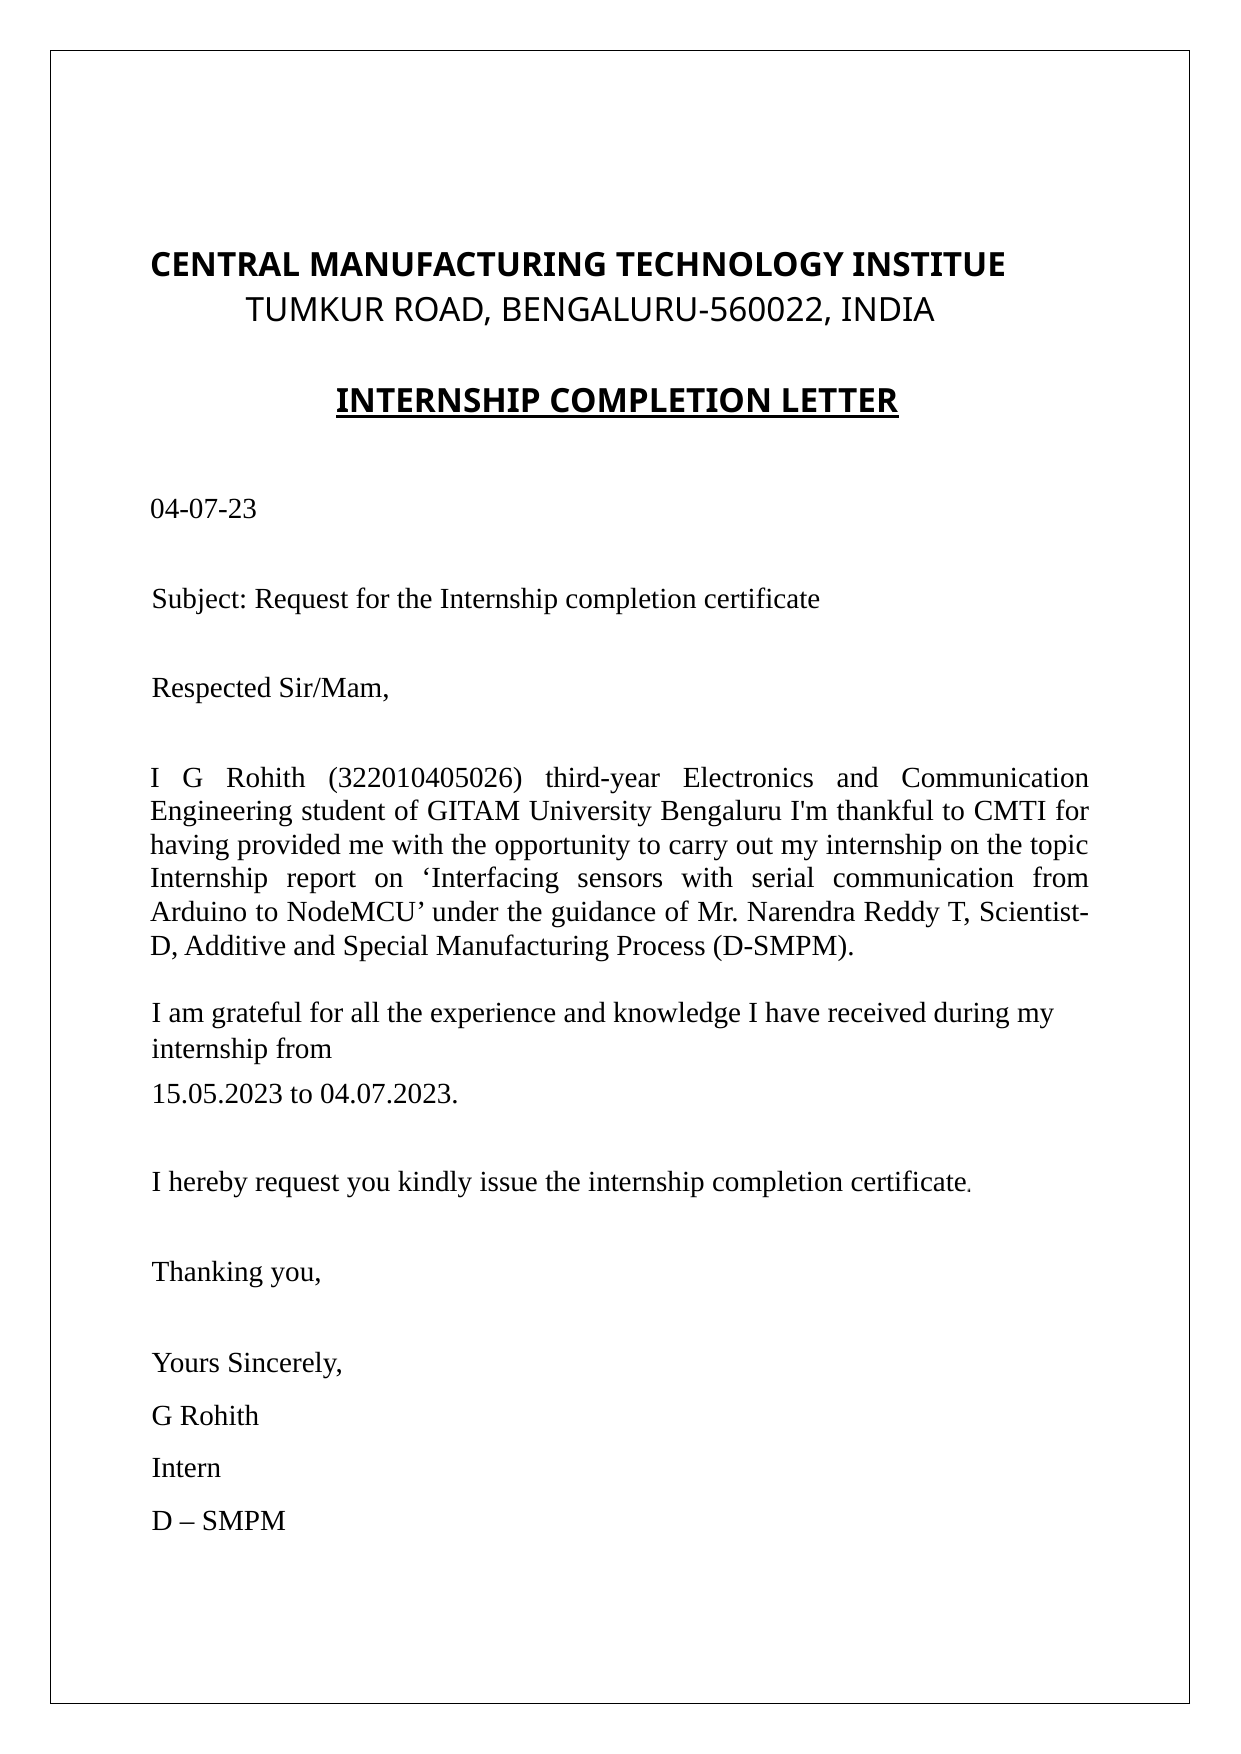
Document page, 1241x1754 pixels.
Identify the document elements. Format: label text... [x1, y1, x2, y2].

text Subject: Request for the Internship completion certificate [151, 581, 1090, 615]
text I am grateful for all the experience and knowledge I have received during my internship from [151, 995, 1090, 1064]
text TUMKUR ROAD, BENGALURU-560022, INDIA [150, 286, 1090, 332]
text Thanking you, [151, 1254, 1090, 1288]
text CENTRAL MANUFACTURING TECHNOLOGY INSTITUE [150, 241, 1090, 286]
text 04-07-23 [150, 491, 1090, 524]
text G Rohith [151, 1398, 1090, 1431]
text I G Rohith (322010405026) third-year Electronics and Communication Engineering student of GITAM University Bengaluru I'm thankful to CMTI for having provided me with the opportunity to carry out my internship on the topic Internship report on ‘Interfacing sensors with serial communication from Arduino to NodeMCU’ under the guidance of Mr. Narendra Reddy T, Scientist-D, Additive and Special Manufacturing Process (D-SMPM). [150, 760, 1090, 961]
text Yours Sincerely, [151, 1345, 1090, 1378]
text I hereby request you kindly issue the internship completion certificate [151, 1164, 1090, 1198]
text Respected Sir/Mam, [151, 670, 1090, 703]
text 15.05.2023 to 04.07.2023. [151, 1076, 1090, 1109]
text D – SMPM [151, 1503, 1090, 1537]
text Intern [151, 1450, 1090, 1484]
text INTERNSHIP COMPLETION LETTER [149, 377, 1085, 422]
